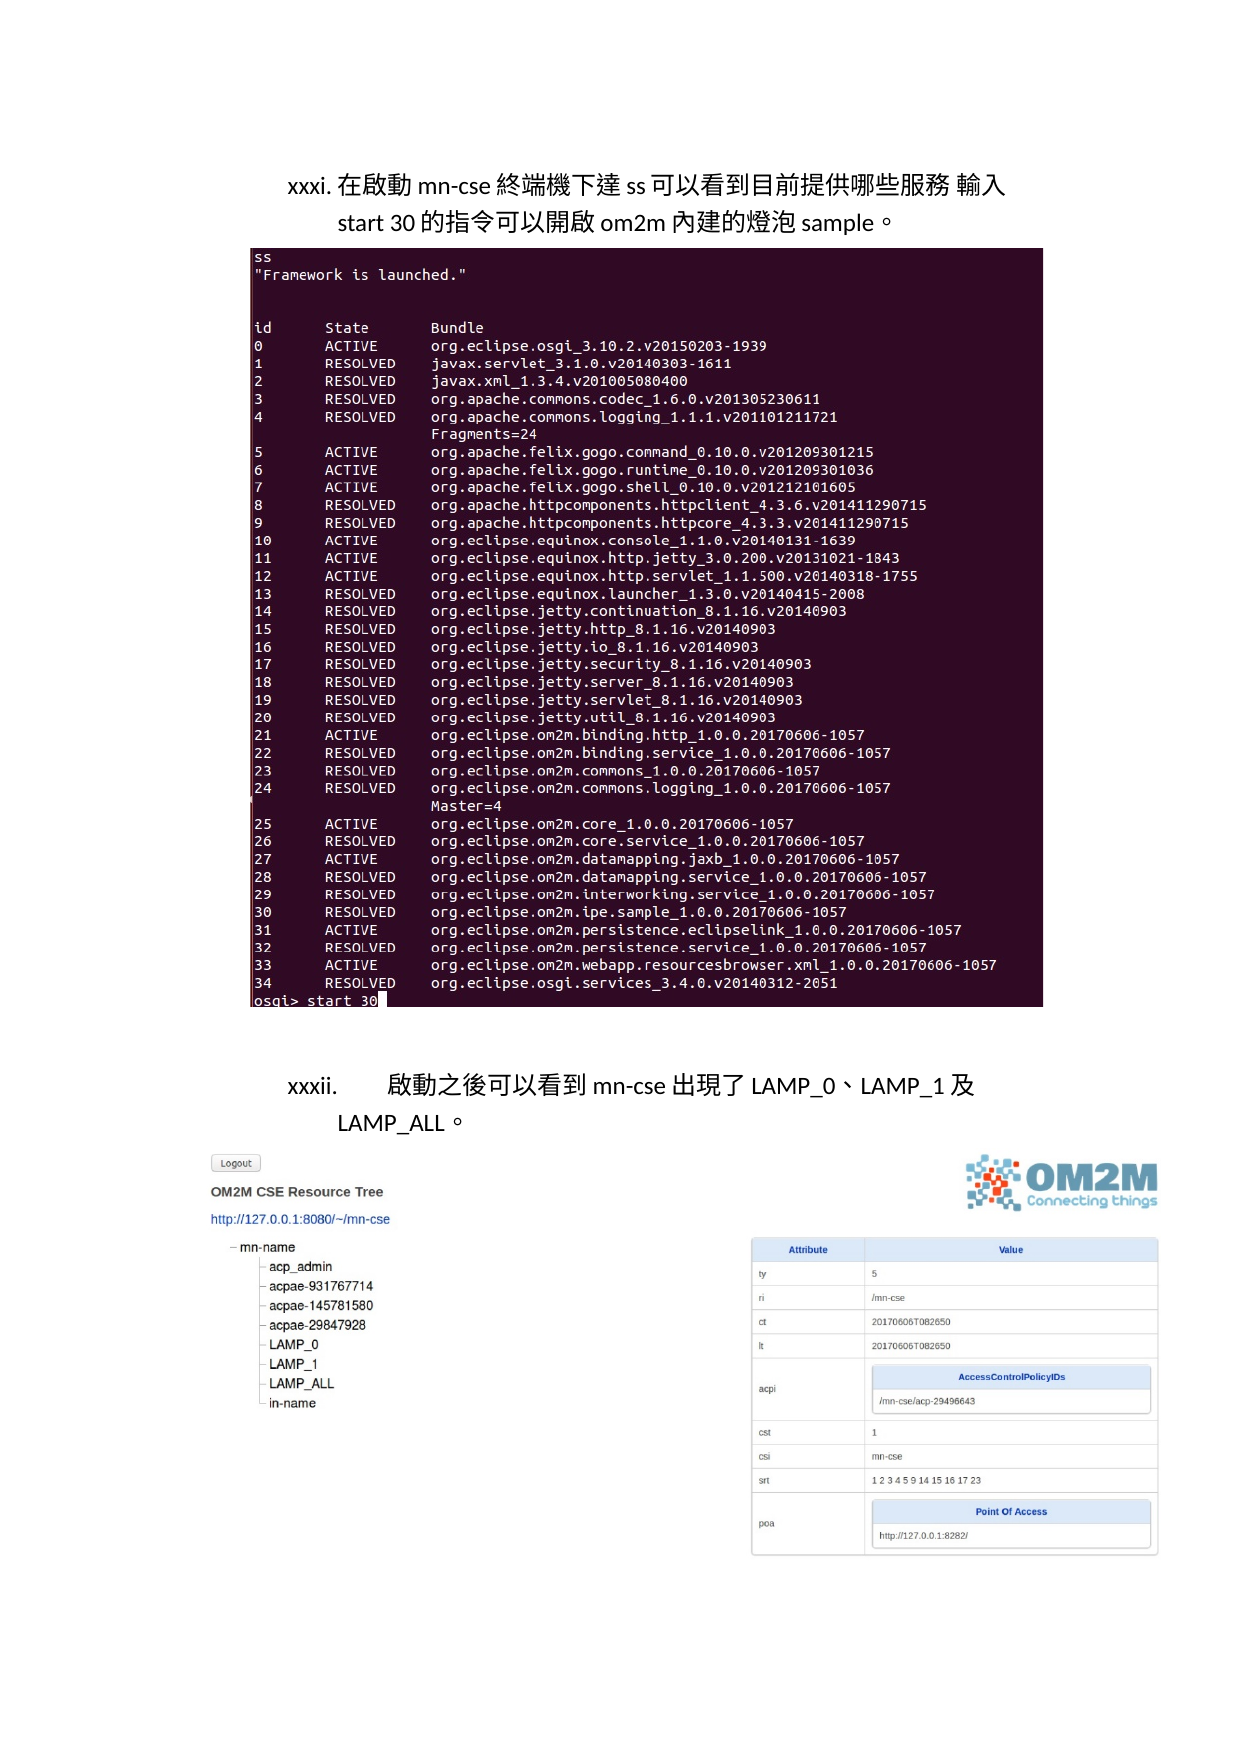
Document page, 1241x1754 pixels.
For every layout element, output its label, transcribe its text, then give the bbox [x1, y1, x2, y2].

picture [249, 248, 1043, 1004]
picture [189, 1148, 1161, 1571]
list 啟動之後可以看到mn-cse出現了LAMP_0、LAMP_1及LAMP_ALL。 [287, 1064, 1053, 1139]
